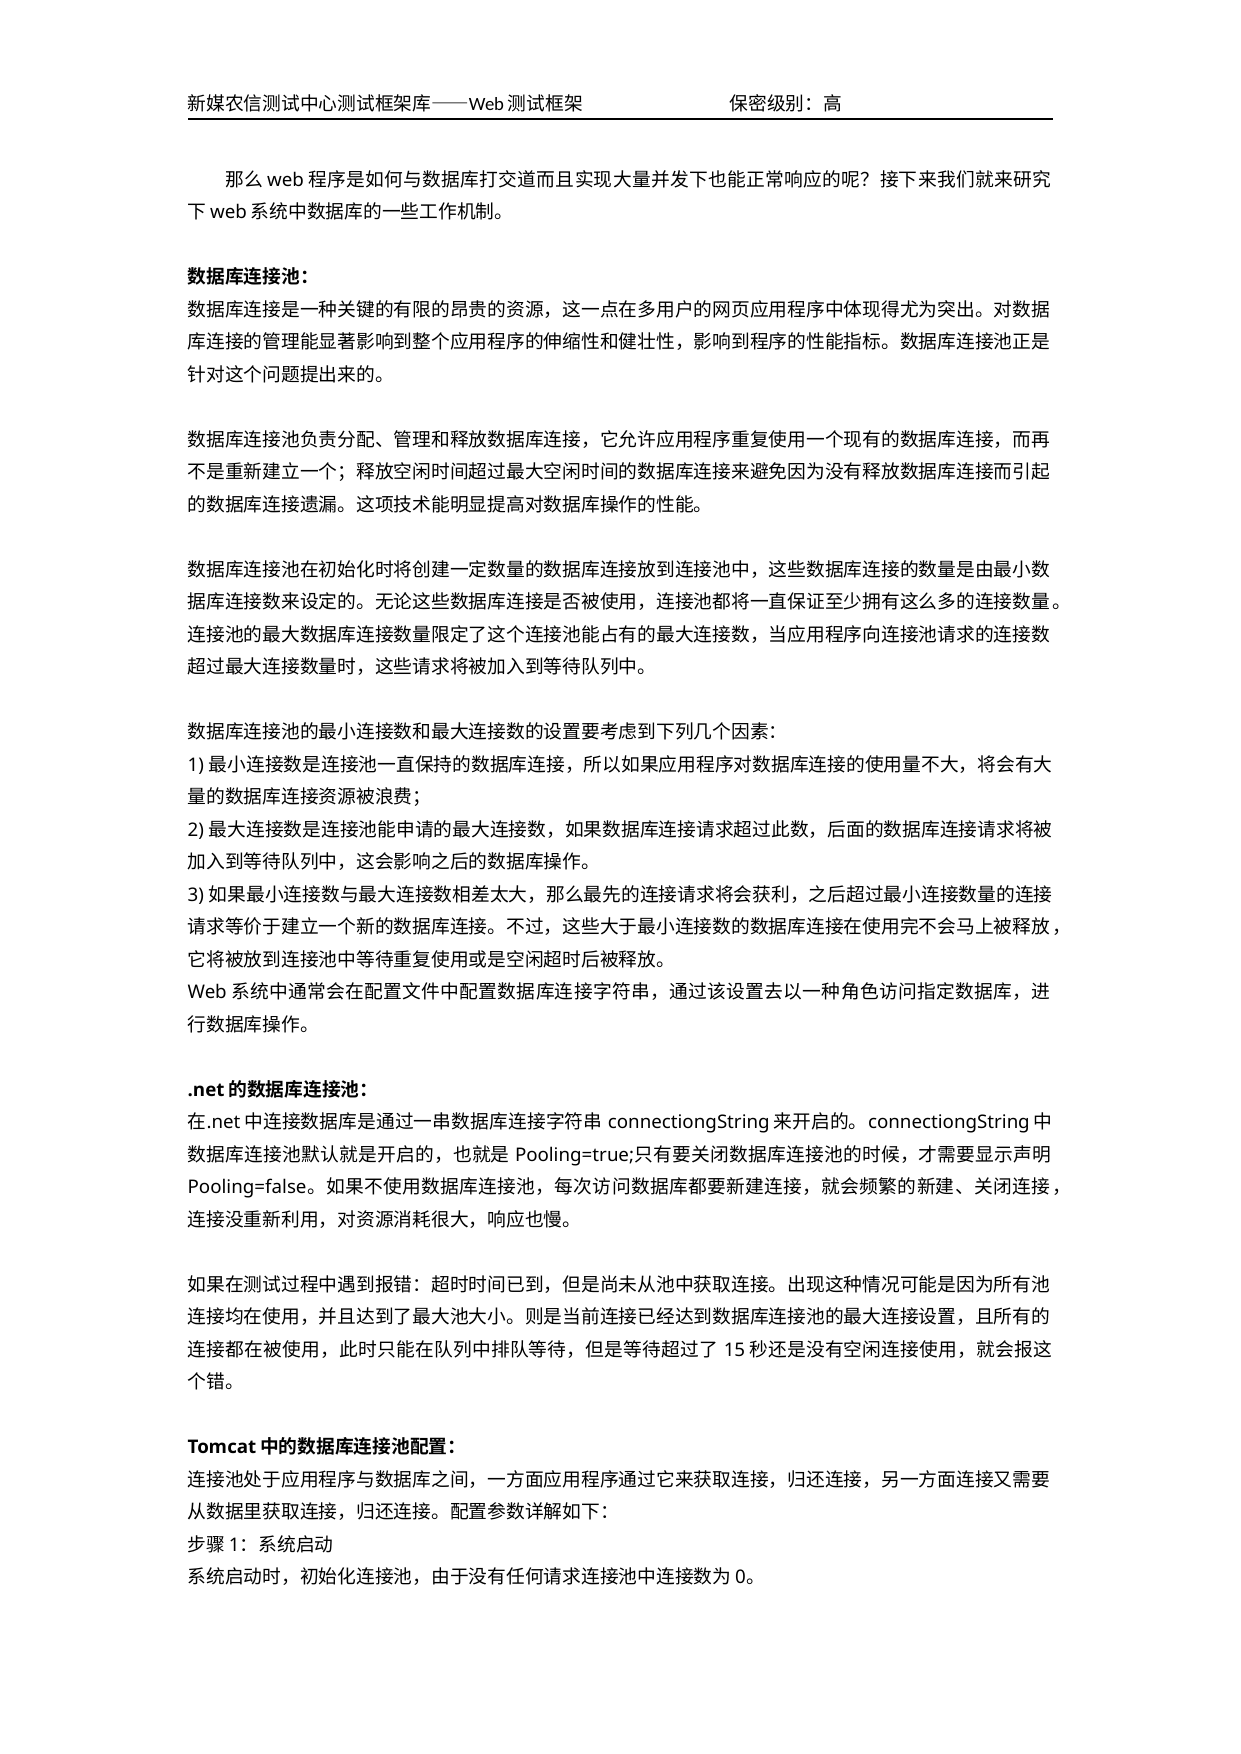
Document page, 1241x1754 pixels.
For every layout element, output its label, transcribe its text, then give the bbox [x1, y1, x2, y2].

text 3) 如果最小连接数与最大连接数相差太大，那么最先的连接请求将会获利，之后超过最小连接数量的连接请求等价于建立一个新的数据库连接。不过，这些大于最小连接数的数据库连接在使用完不会马上被释放，它将被放到连接池中等待重复使用或是空闲超时后被释放。 [187, 877, 1053, 974]
text 如果在测试过程中遇到报错：超时时间已到，但是尚未从池中获取连接。出现这种情况可能是因为所有池连接均在使用，并且达到了最大池大小。则是当前连接已经达到数据库连接池的最大连接设置，且所有的连接都在被使用，此时只能在队列中排队等待，但是等待超过了15秒还是没有空闲连接使用，就会报这个错。 [187, 1267, 1053, 1397]
text 1) 最小连接数是连接池一直保持的数据库连接，所以如果应用程序对数据库连接的使用量不大，将会有大量的数据库连接资源被浪费； [187, 747, 1053, 812]
text 步骤1：系统启动 [187, 1527, 1053, 1559]
text 在.net中连接数据库是通过一串数据库连接字符串connectiongString来开启的。connectiongString中数据库连接池默认就是开启的，也就是Pooling=true;只有要关闭数据库连接池的时候，才需要显示声明Pooling=false。如果不使用数据库连接池，每次访问数据库都要新建连接，就会频繁的新建、关闭连接，连接没重新利用，对资源消耗很大，响应也慢。 [187, 1104, 1053, 1234]
text Web系统中通常会在配置文件中配置数据库连接字符串，通过该设置去以一种角色访问指定数据库，进行数据库操作。 [187, 974, 1053, 1039]
text 数据库连接是一种关键的有限的昂贵的资源，这一点在多用户的网页应用程序中体现得尤为突出。对数据库连接的管理能显著影响到整个应用程序的伸缩性和健壮性，影响到程序的性能指标。数据库连接池正是针对这个问题提出来的。 [187, 292, 1053, 389]
text 系统启动时，初始化连接池，由于没有任何请求连接池中连接数为0。 [187, 1559, 1053, 1592]
text 连接池处于应用程序与数据库之间，一方面应用程序通过它来获取连接，归还连接，另一方面连接又需要从数据里获取连接，归还连接。配置参数详解如下： [187, 1462, 1053, 1527]
text 那么web程序是如何与数据库打交道而且实现大量并发下也能正常响应的呢？接下来我们就来研究下web系统中数据库的一些工作机制。 [187, 162, 1053, 227]
text 数据库连接池： [187, 259, 1053, 292]
text 数据库连接池在初始化时将创建一定数量的数据库连接放到连接池中，这些数据库连接的数量是由最小数据库连接数来设定的。无论这些数据库连接是否被使用，连接池都将一直保证至少拥有这么多的连接数量。连接池的最大数据库连接数量限定了这个连接池能占有的最大连接数，当应用程序向连接池请求的连接数超过最大连接数量时，这些请求将被加入到等待队列中。 [187, 552, 1053, 682]
text .net的数据库连接池： [187, 1072, 1053, 1104]
text 数据库连接池负责分配、管理和释放数据库连接，它允许应用程序重复使用一个现有的数据库连接，而再不是重新建立一个；释放空闲时间超过最大空闲时间的数据库连接来避免因为没有释放数据库连接而引起的数据库连接遗漏。这项技术能明显提高对数据库操作的性能。 [187, 422, 1053, 519]
text 数据库连接池的最小连接数和最大连接数的设置要考虑到下列几个因素： [187, 714, 1053, 747]
text 2) 最大连接数是连接池能申请的最大连接数，如果数据库连接请求超过此数，后面的数据库连接请求将被加入到等待队列中，这会影响之后的数据库操作。 [187, 812, 1053, 877]
text Tomcat中的数据库连接池配置： [187, 1429, 1053, 1462]
